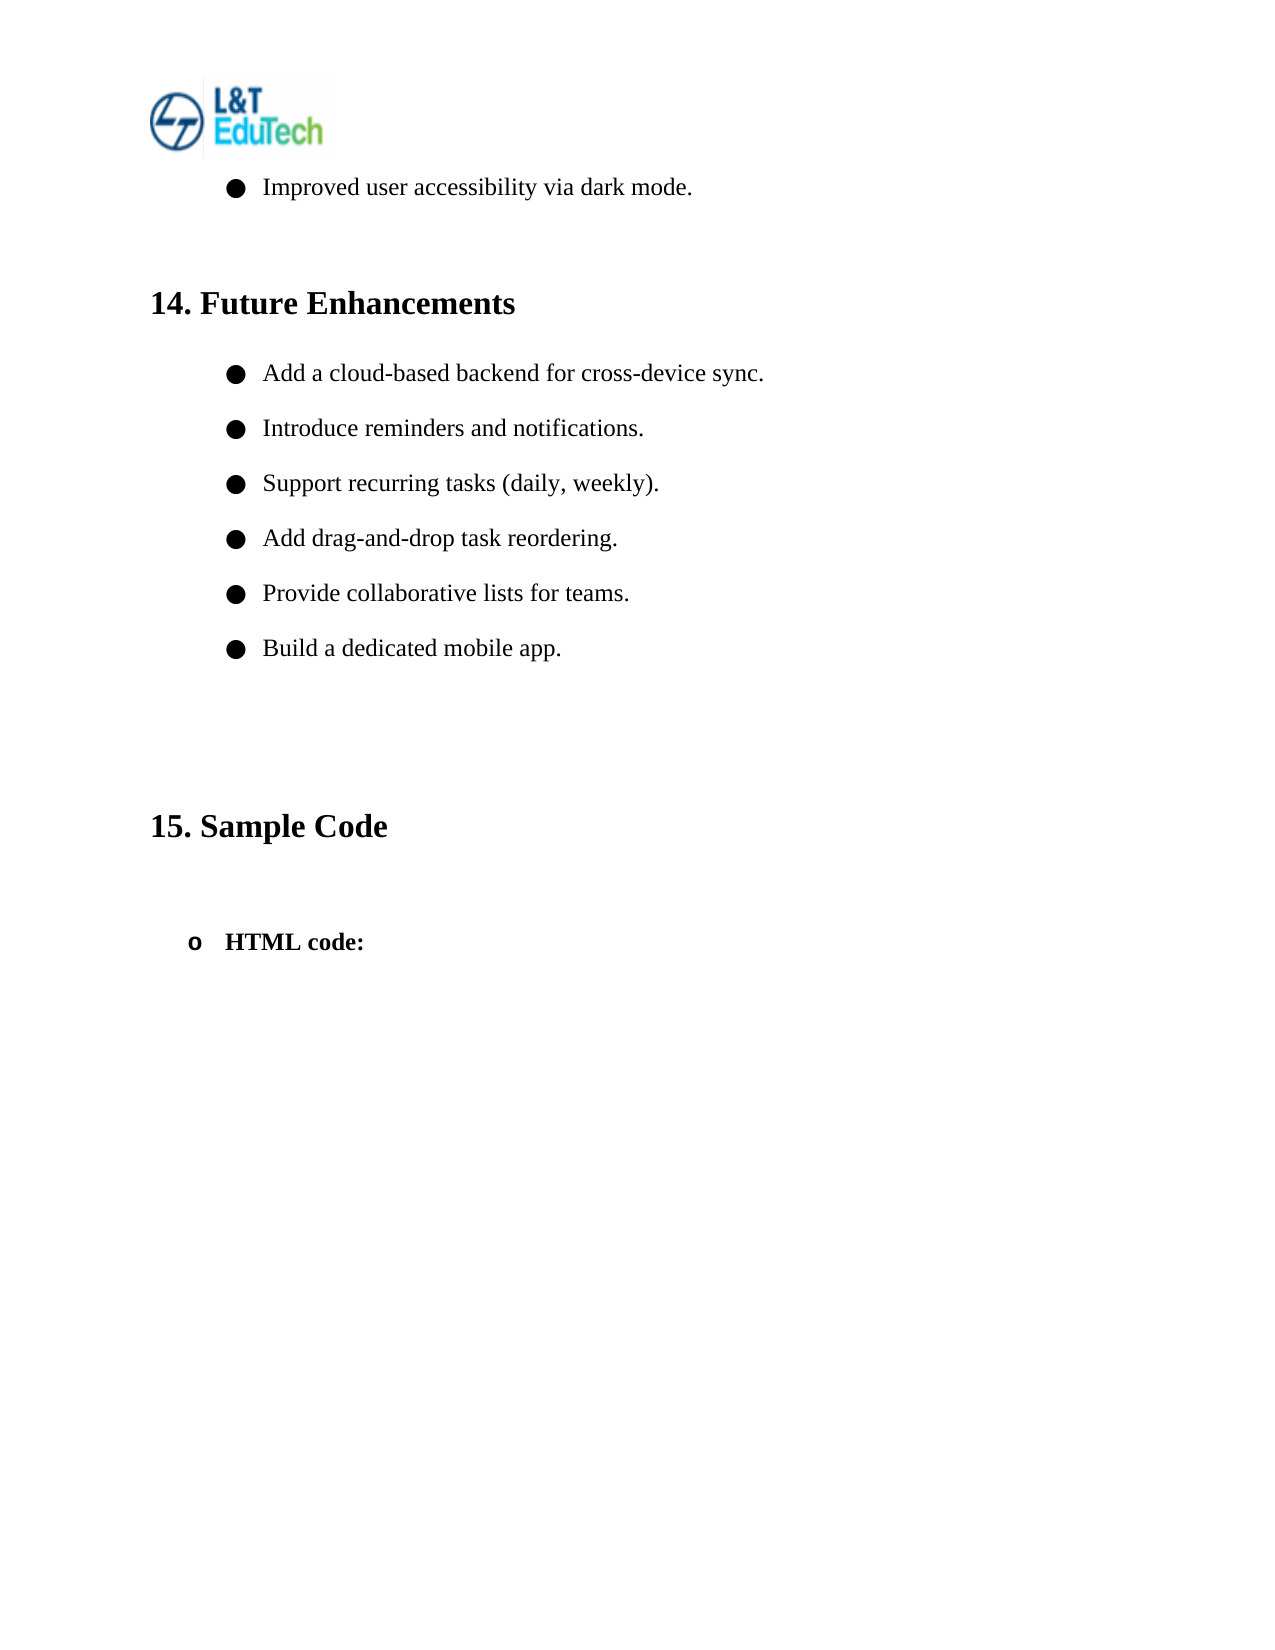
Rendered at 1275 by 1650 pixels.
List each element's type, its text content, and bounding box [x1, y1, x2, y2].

list Add drag-and-drop task reordering. [225, 509, 1125, 560]
list Add a cloud-based backend for cross-device sync. [225, 344, 1125, 395]
picture [150, 75, 334, 159]
list Improved user accessibility via dark mode. [225, 158, 1125, 209]
list Support recurring tasks (daily, weekly). [225, 454, 1125, 505]
list Provide collaborative lists for teams. [225, 564, 1125, 615]
list HTML code: [187, 927, 1125, 958]
text 15. Sample Code [150, 806, 1125, 844]
list Build a dedicated mobile app. [225, 619, 1125, 670]
list Introduce reminders and notifications. [225, 399, 1125, 450]
text 14. Future Enhancements [150, 283, 1125, 322]
